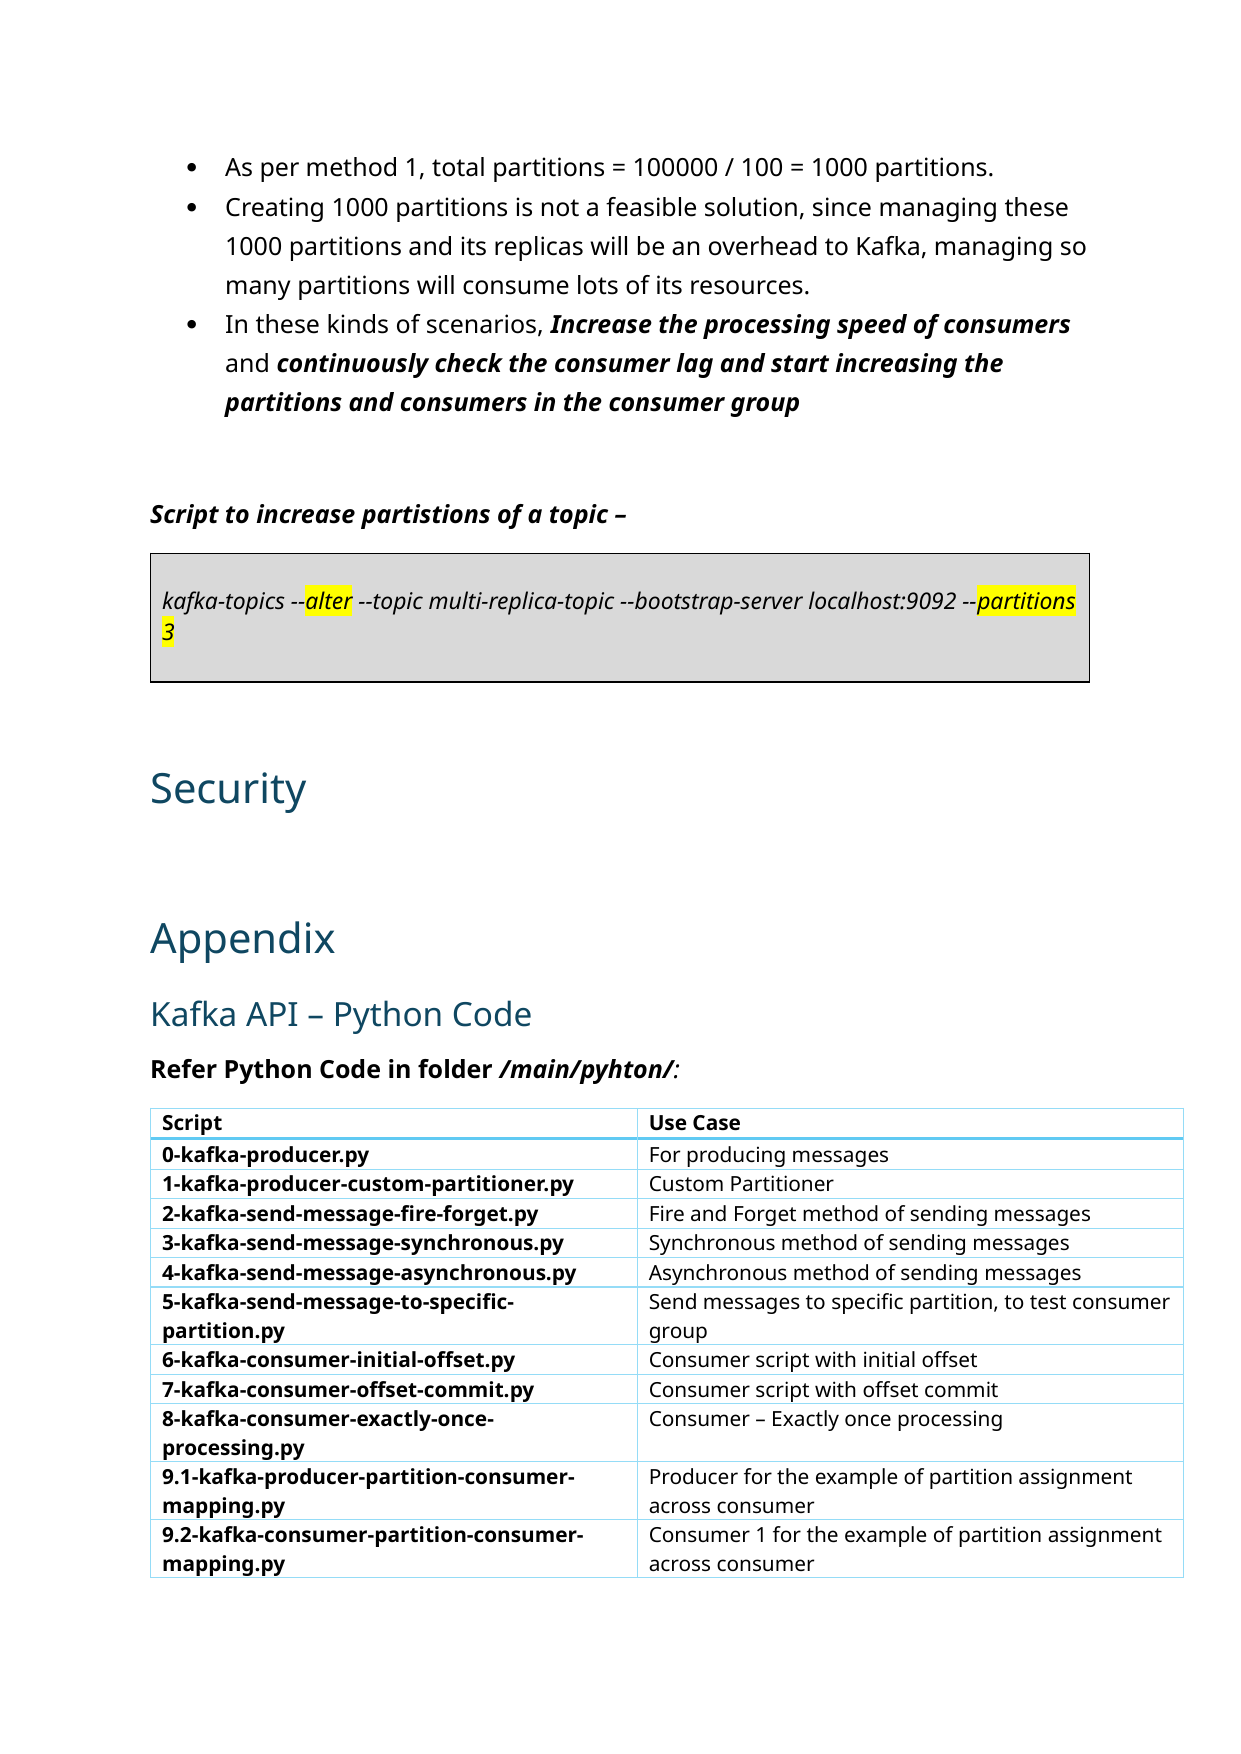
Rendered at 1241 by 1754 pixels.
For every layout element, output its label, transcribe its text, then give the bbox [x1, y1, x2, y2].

table_cell For producing messages [638, 1140, 1183, 1168]
table_cell 0-kafka-producer.py [151, 1140, 637, 1168]
table_cell Fire and Forget method of sending messages [638, 1199, 1183, 1227]
table_header kafka-topics --alter --topic multi-replica-topic --bootstrap-server localhost:9092 --partitions 3 [151, 554, 1089, 681]
table_cell 9.1-kafka-producer-partition-consumer-mapping.py [151, 1462, 637, 1519]
table_cell Producer for the example of partition assignment across consumer [638, 1462, 1183, 1519]
table_cell Synchronous method of sending messages [638, 1229, 1183, 1257]
subtitle Security [150, 759, 1090, 816]
table_cell Asynchronous method of sending messages [638, 1258, 1183, 1286]
table_cell Consumer script with initial offset [638, 1345, 1183, 1374]
table_cell 7-kafka-consumer-offset-commit.py [151, 1375, 637, 1403]
table_cell 4-kafka-send-message-asynchronous.py [151, 1258, 637, 1286]
table_cell 1-kafka-producer-custom-partitioner.py [151, 1170, 637, 1198]
subtitle Kafka API – Python Code [150, 991, 1090, 1037]
table_header Use Case [638, 1109, 1183, 1137]
table_cell 9.2-kafka-consumer-partition-consumer-mapping.py [151, 1520, 637, 1577]
table_cell Send messages to specific partition, to test consumer group [638, 1288, 1183, 1344]
table_cell Consumer – Exactly once processing [638, 1404, 1183, 1461]
table_cell 5-kafka-send-message-to-specific-partition.py [151, 1288, 637, 1344]
list In these kinds of scenarios, Increase the processing speed of consumers and continuously check the consumer lag and start increasing the partitions and consumers in the consumer group [187, 307, 1090, 419]
table_cell Consumer script with offset commit [638, 1375, 1183, 1403]
table_cell 8-kafka-consumer-exactly-once-processing.py [151, 1404, 637, 1461]
table_header Script [151, 1109, 637, 1137]
table_cell Custom Partitioner [638, 1170, 1183, 1198]
subtitle Appendix [150, 909, 1090, 966]
text Refer Python Code in folder /main/pyhton/: [150, 1052, 1090, 1086]
table_cell 6-kafka-consumer-initial-offset.py [151, 1345, 637, 1374]
list As per method 1, total partitions = 100000 / 100 = 1000 partitions. [187, 150, 1090, 184]
list Creating 1000 partitions is not a feasible solution, since managing these 1000 partitions and its replicas will be an overhead to Kafka, managing so many partitions will consume lots of its resources. [187, 189, 1090, 302]
table_cell Consumer 1 for the example of partition assignment across consumer [638, 1520, 1183, 1577]
text Script to increase partistions of a topic – [150, 497, 1090, 531]
table_cell 2-kafka-send-message-fire-forget.py [151, 1199, 637, 1227]
table_cell 3-kafka-send-message-synchronous.py [151, 1229, 637, 1257]
